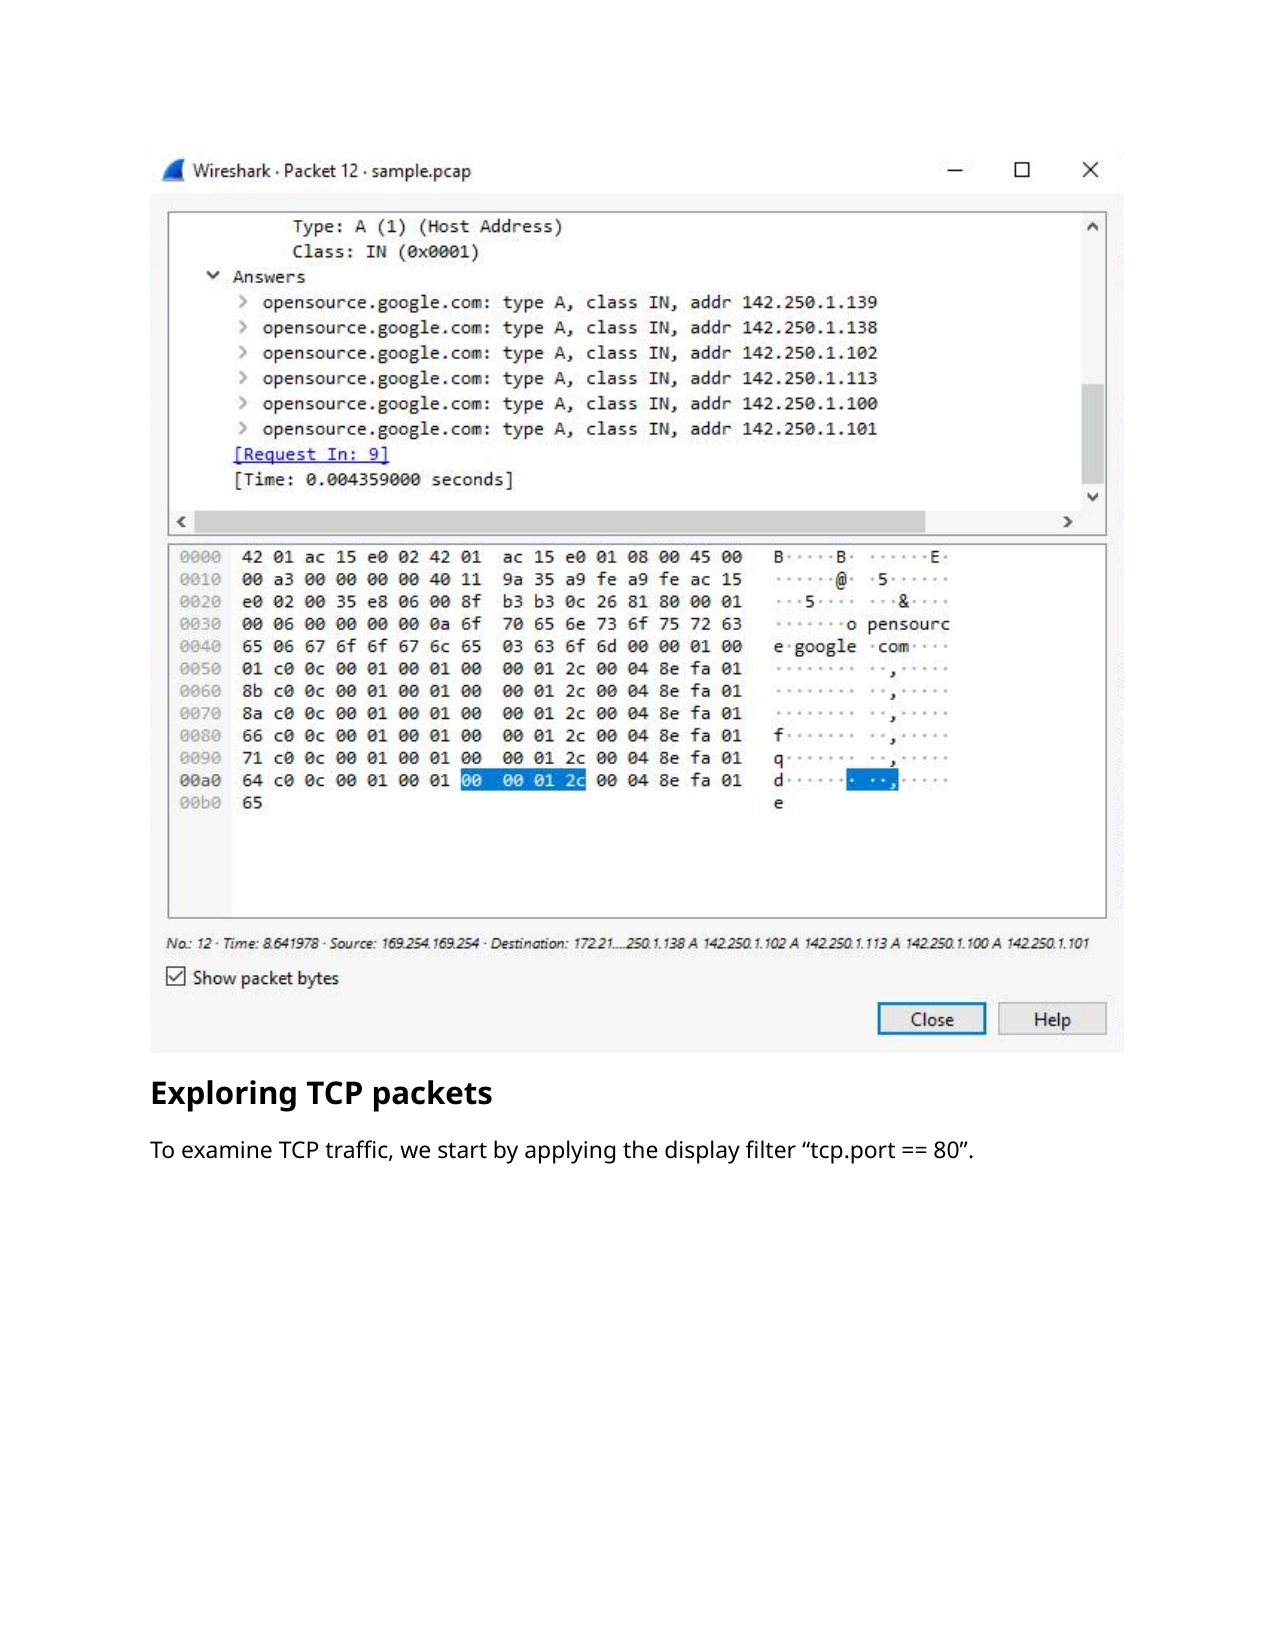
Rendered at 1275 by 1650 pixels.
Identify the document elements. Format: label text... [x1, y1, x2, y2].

text Exploring TCP packets [150, 1071, 1125, 1114]
picture [150, 150, 1125, 1053]
text To examine TCP traffic, we start by applying the display filter “tcp.port == 80”. [150, 1134, 1125, 1165]
